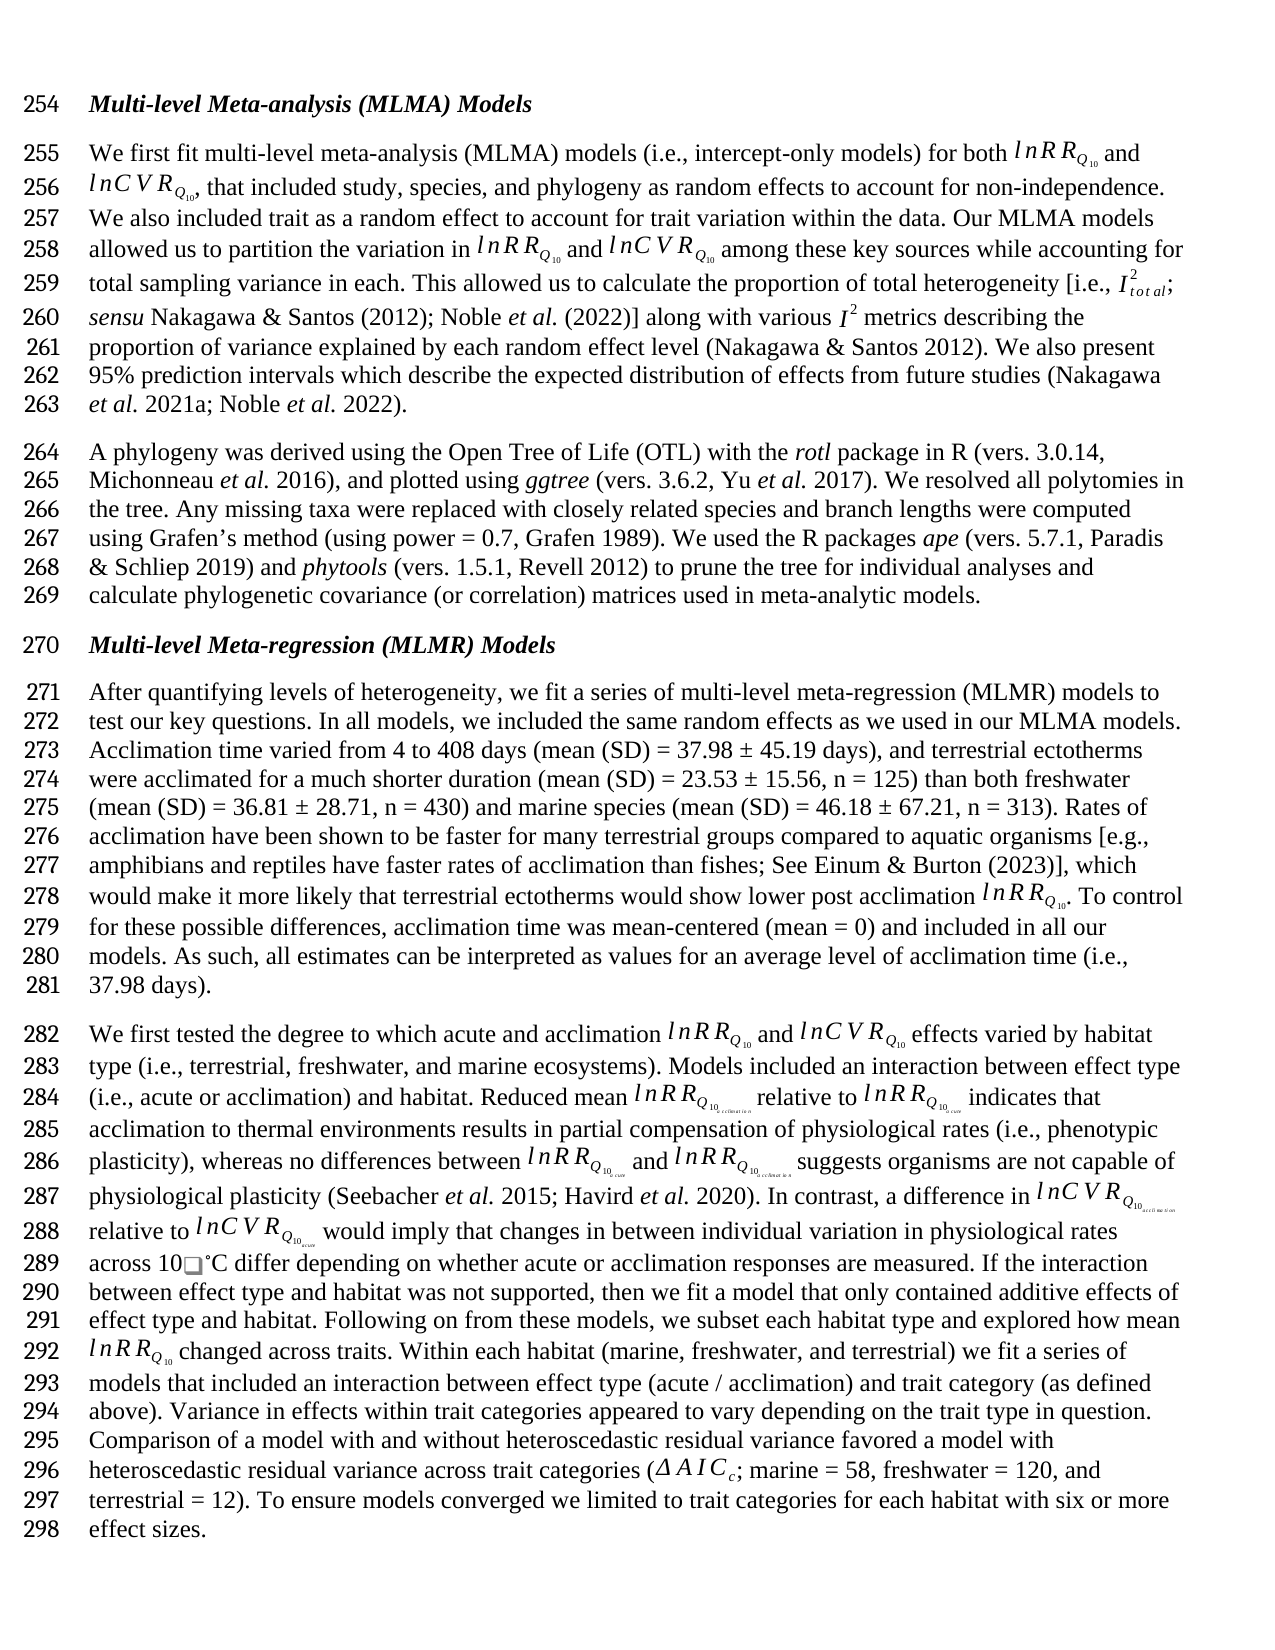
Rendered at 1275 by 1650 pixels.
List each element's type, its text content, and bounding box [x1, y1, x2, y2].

subtitle Multi-level Meta-analysis (MLMA) Models [89, 89, 1186, 117]
text We first tested the degree to which acute and acclimation and effects varied by habitat type (i.e., terrestrial, freshwater, and marine ecosystems). Models included an interaction between effect type (i.e., acute or acclimation) and habitat. Reduced mean relative to indicates that acclimation to thermal environments results in partial compensation of physiological rates (i.e., phenotypic plasticity), whereas no differences between and suggests organisms are not capable of physiological plasticity (Seebacher et al. 2015; Havird et al. 2020). In contrast, a difference in relative to would imply that changes in between individual variation in physiological rates across 10C differ depending on whether acute or acclimation responses are measured. If the interaction between effect type and habitat was not supported, then we fit a model that only contained additive effects of effect type and habitat. Following on from these models, we subset each habitat type and explored how mean changed across traits. Within each habitat (marine, freshwater, and terrestrial) we fit a series of models that included an interaction between effect type (acute / acclimation) and trait category (as defined above). Variance in effects within trait categories appeared to vary depending on the trait type in question. Comparison of a model with and without heteroscedastic residual variance favored a model with heteroscedastic residual variance across trait categories (; marine = 58, freshwater = 120, and terrestrial = 12). To ensure models converged we limited to trait categories for each habitat with six or more effect sizes. [89, 1017, 1186, 1543]
subtitle Multi-level Meta-regression (MLMR) Models [89, 630, 1186, 659]
text We first fit multi-level meta-analysis (MLMA) models (i.e., intercept-only models) for both and , that included study, species, and phylogeny as random effects to account for non-independence. We also included trait as a random effect to account for trait variation within the data. Our MLMA models allowed us to partition the variation in and among these key sources while accounting for total sampling variance in each. This allowed us to calculate the proportion of total heterogeneity [i.e., ; sensu Nakagawa & Santos (2012); Noble et al. (2022)] along with various metrics describing the proportion of variance explained by each random effect level (Nakagawa & Santos 2012). We also present 95% prediction intervals which describe the expected distribution of effects from future studies (Nakagawa et al. 2021a; Noble et al. 2022). [89, 136, 1186, 418]
text A phylogeny was derived using the Open Tree of Life (OTL) with the rotl package in R (vers. 3.0.14, Michonneau et al. 2016), and plotted using ggtree (vers. 3.6.2, Yu et al. 2017). We resolved all polytomies in the tree. Any missing taxa were replaced with closely related species and branch lengths were computed using Grafen’s method (using power = 0.7, Grafen 1989). We used the R packages ape (vers. 5.7.1, Paradis & Schliep 2019) and phytools (vers. 1.5.1, Revell 2012) to prune the tree for individual analyses and calculate phylogenetic covariance (or correlation) matrices used in meta-analytic models. [89, 437, 1186, 609]
text After quantifying levels of heterogeneity, we fit a series of multi-level meta-regression (MLMR) models to test our key questions. In all models, we included the same random effects as we used in our MLMA models. Acclimation time varied from 4 to 408 days (mean (SD) = 37.98 45.19 days), and terrestrial ectotherms were acclimated for a much shorter duration (mean (SD) = 23.53 15.56, n = 125) than both freshwater (mean (SD) = 36.81 28.71, n = 430) and marine species (mean (SD) = 46.18 67.21, n = 313). Rates of acclimation have been shown to be faster for many terrestrial groups compared to aquatic organisms [e.g., amphibians and reptiles have faster rates of acclimation than fishes; See Einum & Burton (2023)], which would make it more likely that terrestrial ectotherms would show lower post acclimation . To control for these possible differences, acclimation time was mean-centered (mean = 0) and included in all our models. As such, all estimates can be interpreted as values for an average level of acclimation time (i.e., 37.98 days). [89, 677, 1186, 998]
